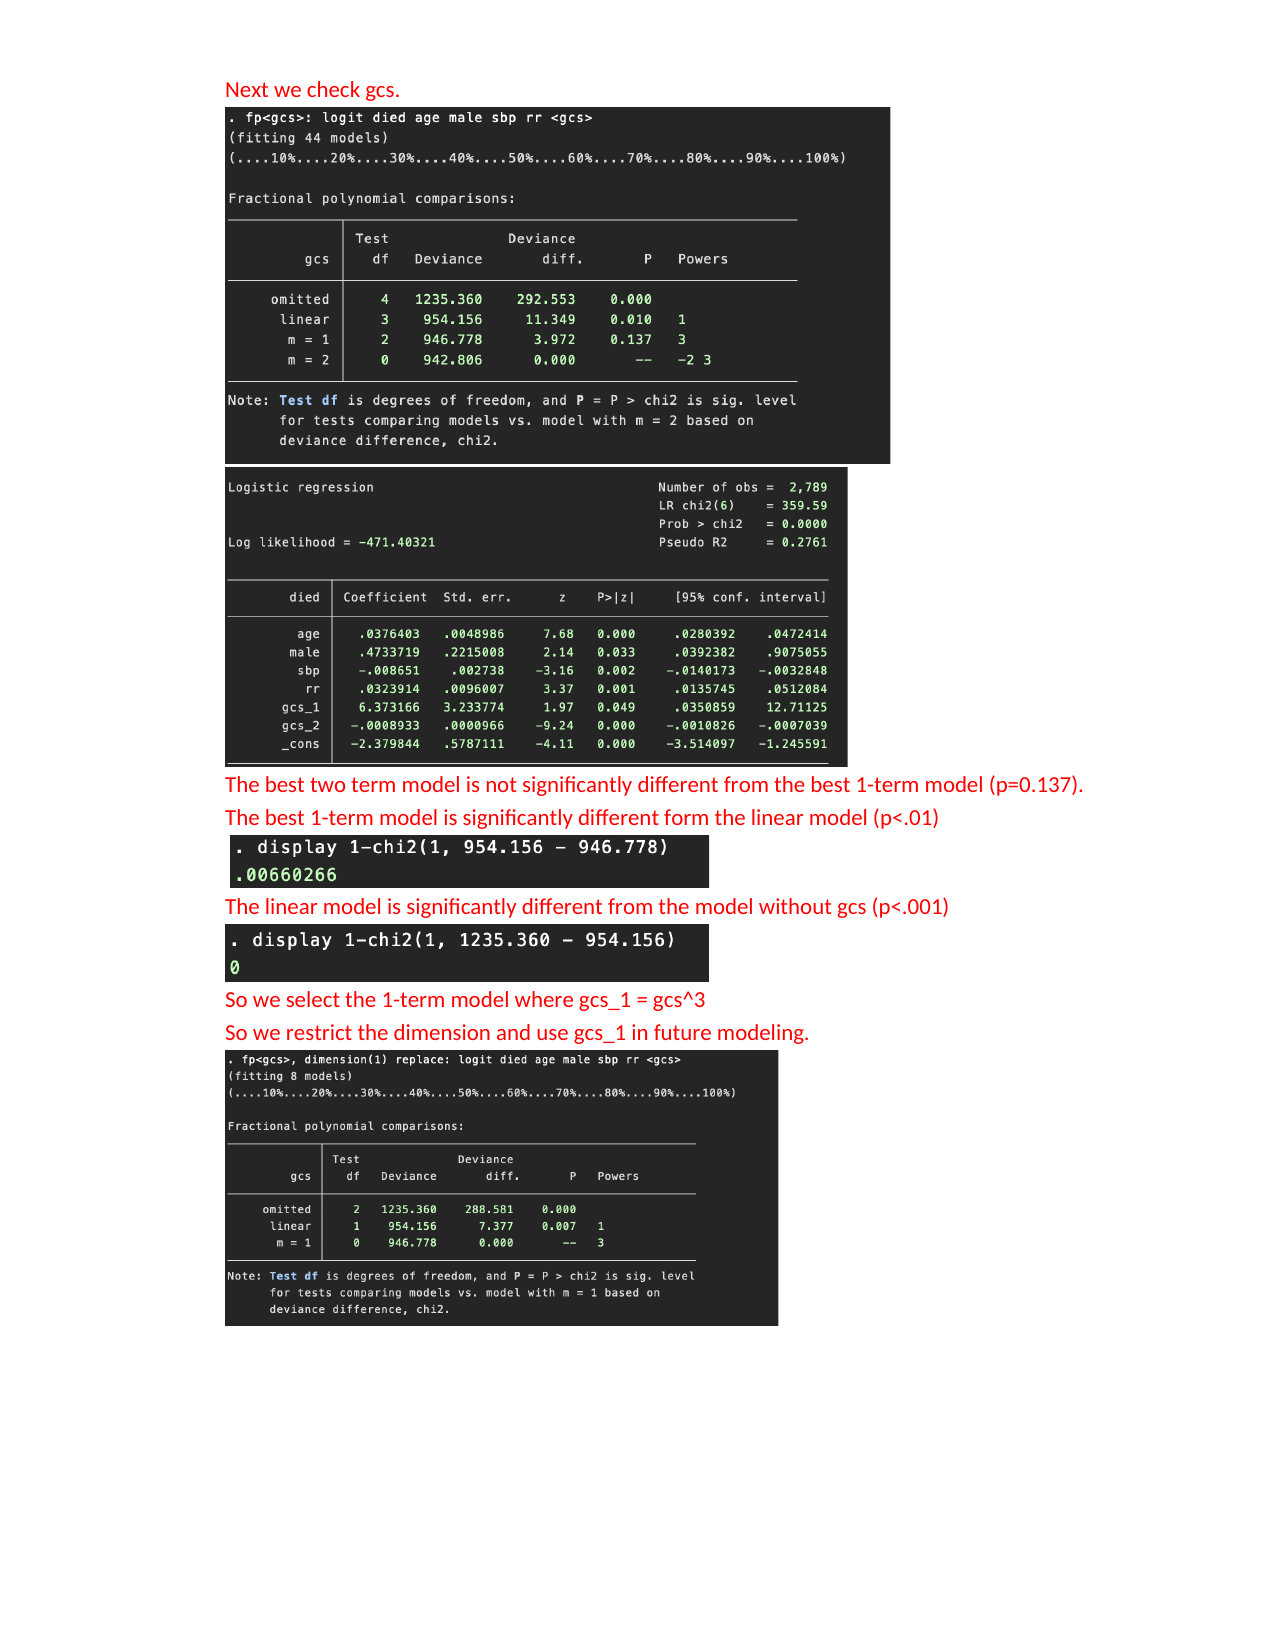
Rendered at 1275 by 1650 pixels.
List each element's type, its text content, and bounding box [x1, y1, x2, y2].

list The best two term model is not significantly different from the best 1-term model (p=0.137). [225, 771, 1125, 798]
picture [225, 1050, 779, 1326]
list The best 1-term model is significantly different form the linear model (p<.01) [225, 803, 1125, 831]
list So we select the 1-term model where gcs_1 = gcs^3 [225, 986, 1125, 1014]
list The linear model is significantly different from the model without gcs (p<.001) [225, 892, 1125, 920]
list Next we check gcs. [225, 75, 1125, 103]
picture [230, 835, 710, 888]
picture [225, 467, 848, 767]
picture [225, 924, 709, 982]
list So we restrict the dimension and use gcs_1 in future modeling. [225, 1018, 1125, 1046]
picture [225, 107, 891, 464]
